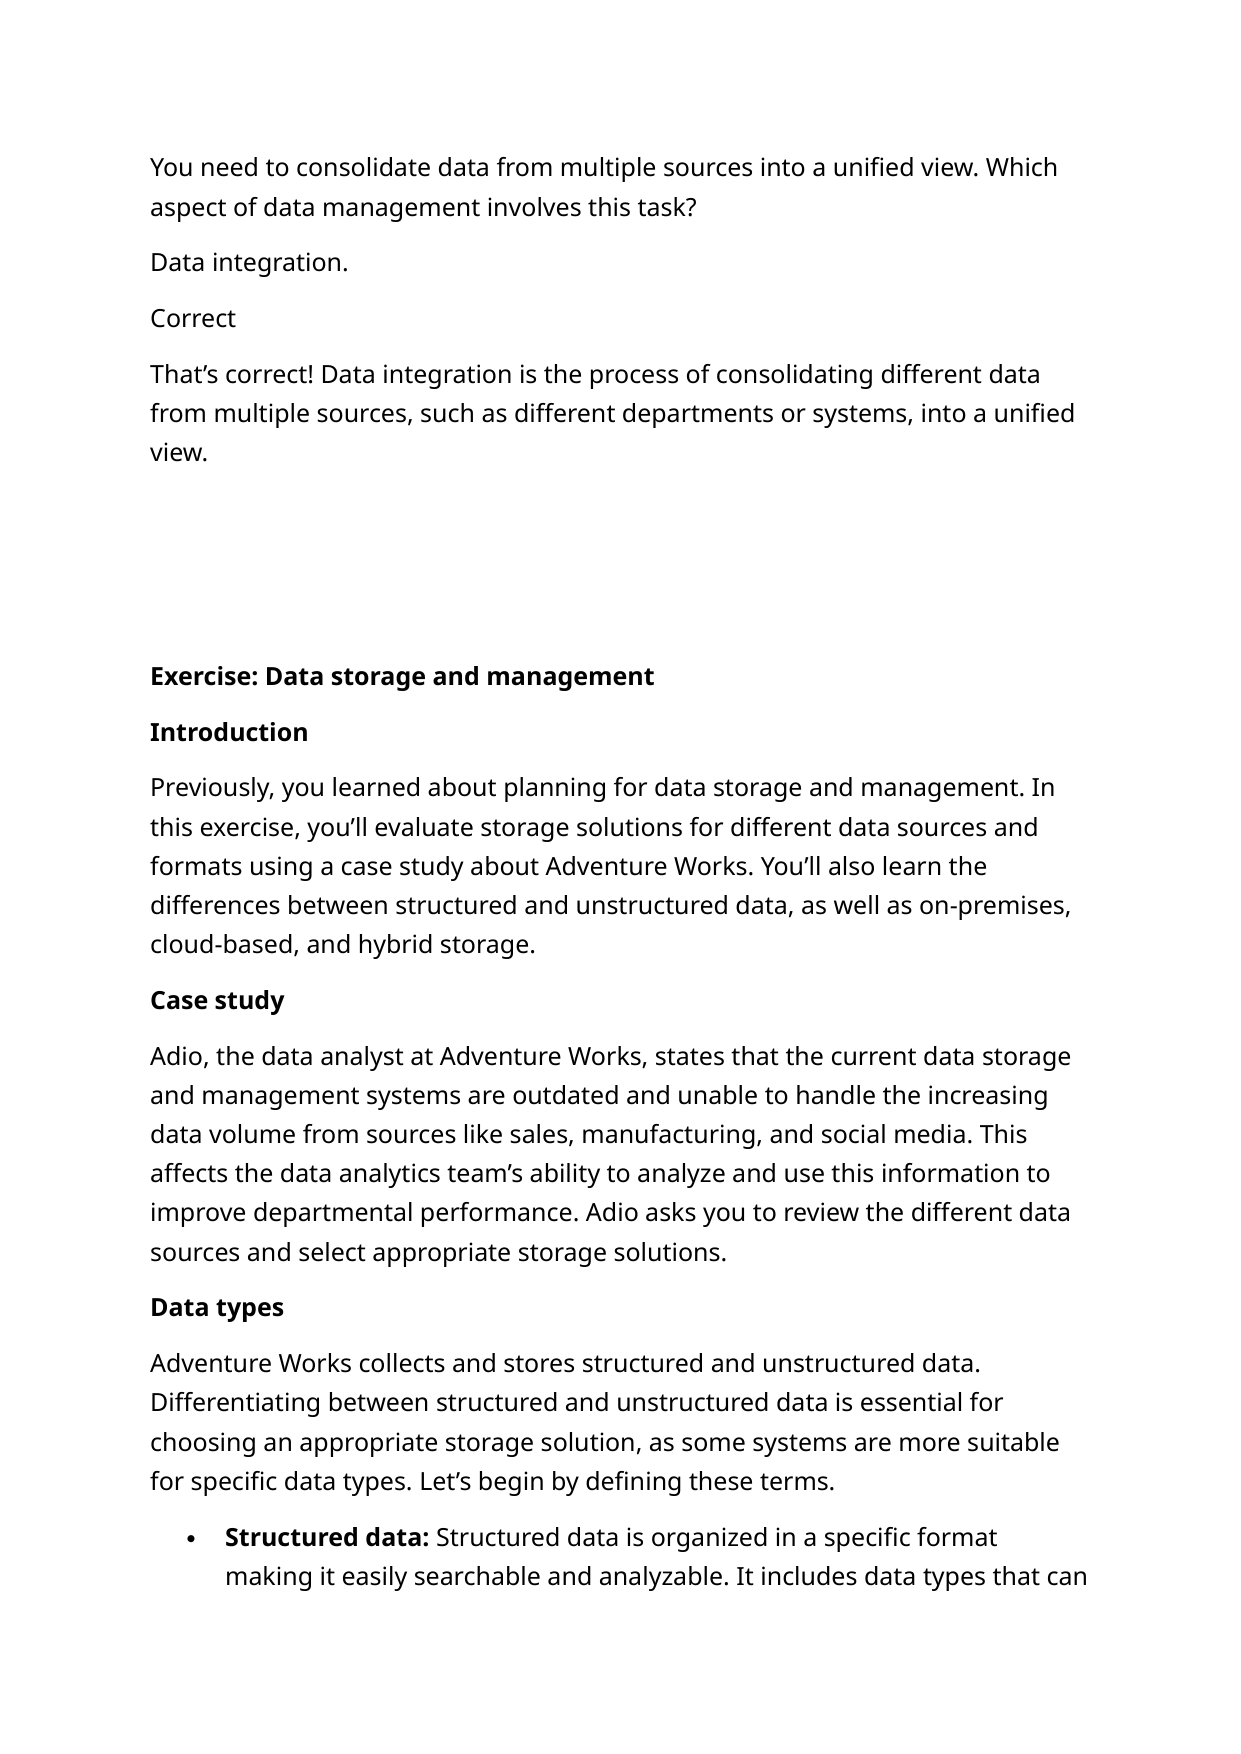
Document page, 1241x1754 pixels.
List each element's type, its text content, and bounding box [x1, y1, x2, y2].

text Adio, the data analyst at Adventure Works, states that the current data storage and management systems are outdated and unable to handle the increasing data volume from sources like sales, manufacturing, and social media. This affects the data analytics team’s ability to analyze and use this information to improve departmental performance. Adio asks you to review the different data sources and select appropriate storage solutions. [150, 1038, 1090, 1268]
text Case study [150, 982, 1090, 1017]
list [187, 1519, 1090, 1592]
text Data types [150, 1290, 1090, 1324]
text Introduction [150, 714, 1090, 748]
text Previously, you learned about planning for data storage and management. In this exercise, you’ll evaluate storage solutions for different data sources and formats using a case study about Adventure Works. You’ll also learn the differences between structured and unstructured data, as well as on-premises, cloud-based, and hybrid storage. [150, 770, 1090, 961]
text Adventure Works collects and stores structured and unstructured data. Differentiating between structured and unstructured data is essential for choosing an appropriate storage solution, as some systems are more suitable for specific data types. Let’s begin by defining these terms. [150, 1346, 1090, 1497]
text That’s correct! Data integration is the process of consolidating different data from multiple sources, such as different departments or systems, into a unified view. [150, 357, 1090, 469]
text Data integration. [150, 245, 1090, 279]
text Correct [150, 301, 1090, 335]
text Exercise: Data storage and management [150, 658, 1090, 692]
text You need to consolidate data from multiple sources into a unified view. Which aspect of data management involves this task? [150, 150, 1090, 223]
